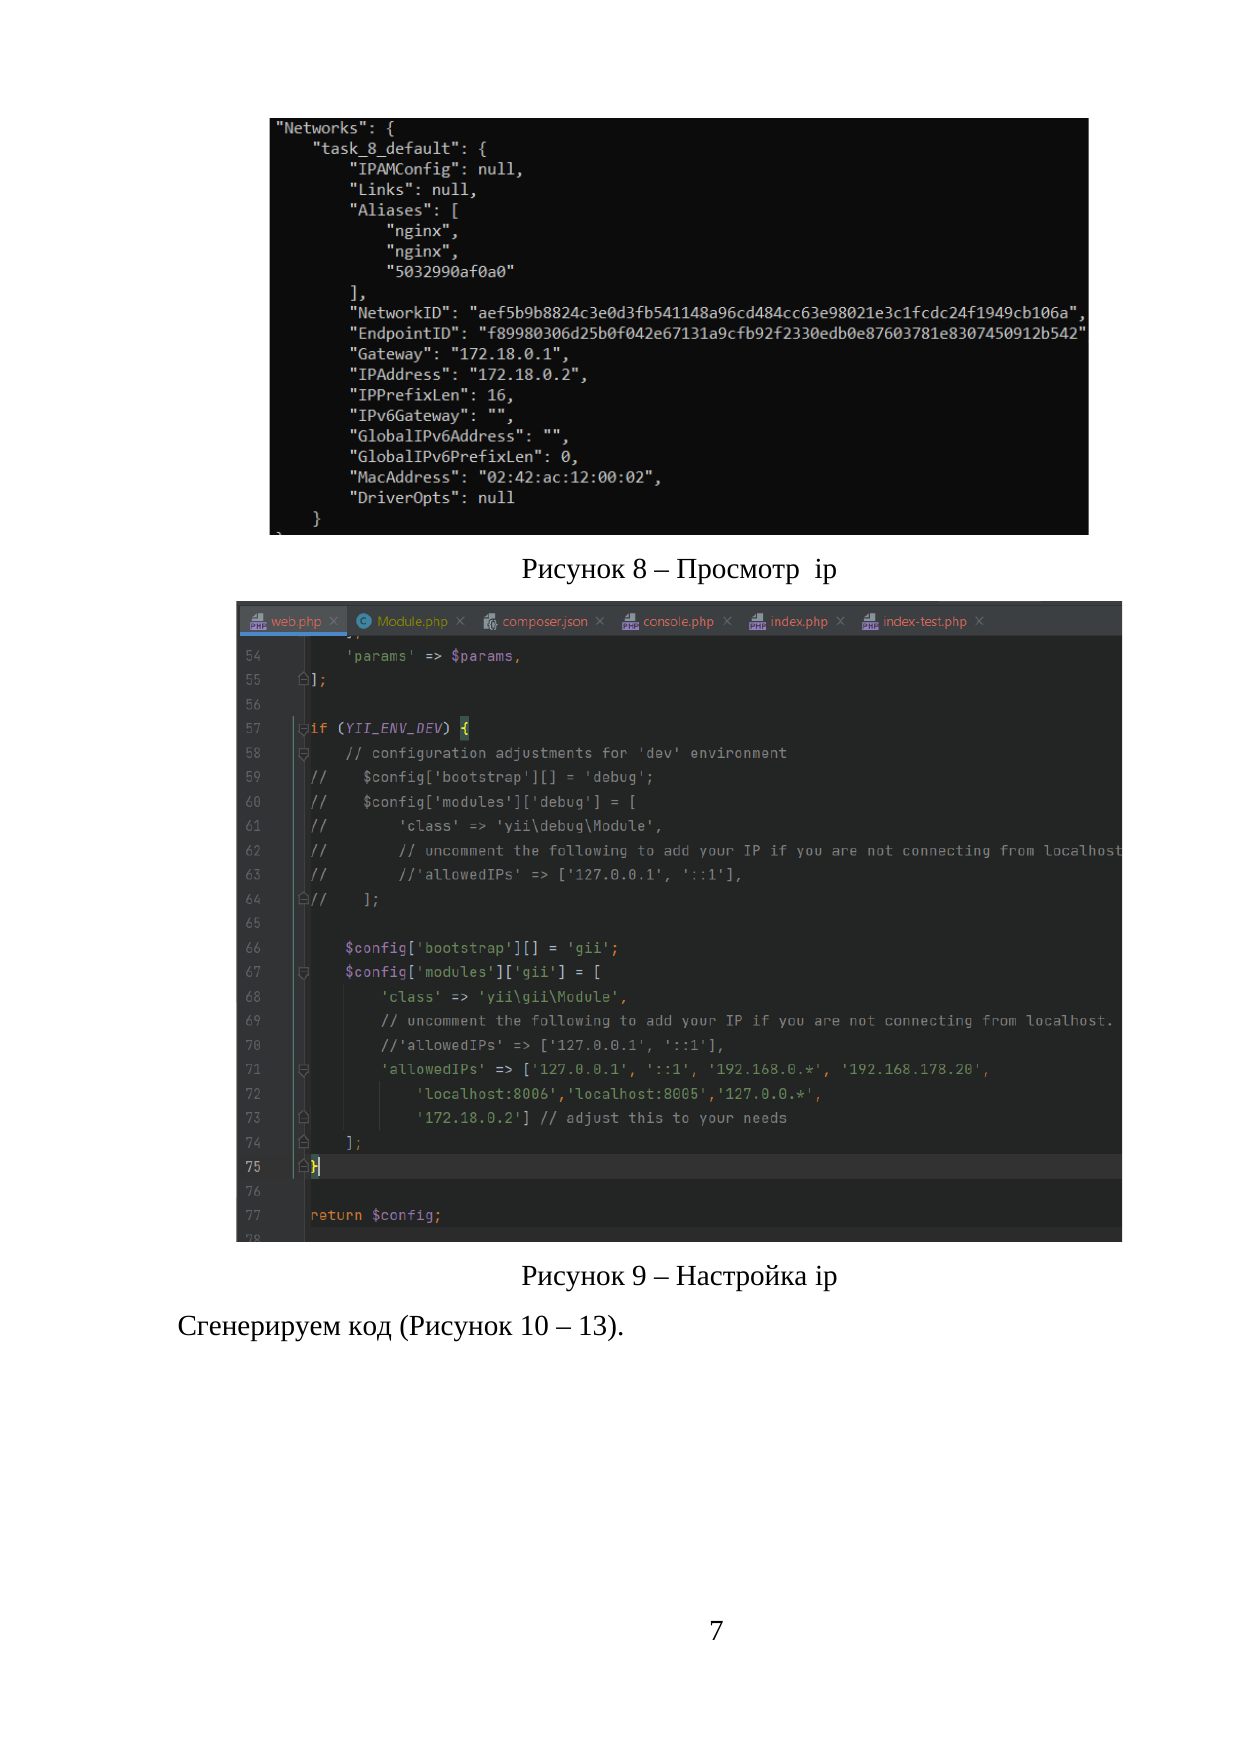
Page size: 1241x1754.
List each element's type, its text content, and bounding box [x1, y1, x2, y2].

text Сгенерируем код (Рисунок 10 – 13). [177, 1308, 1181, 1342]
picture [269, 118, 1089, 535]
picture [236, 601, 1123, 1242]
